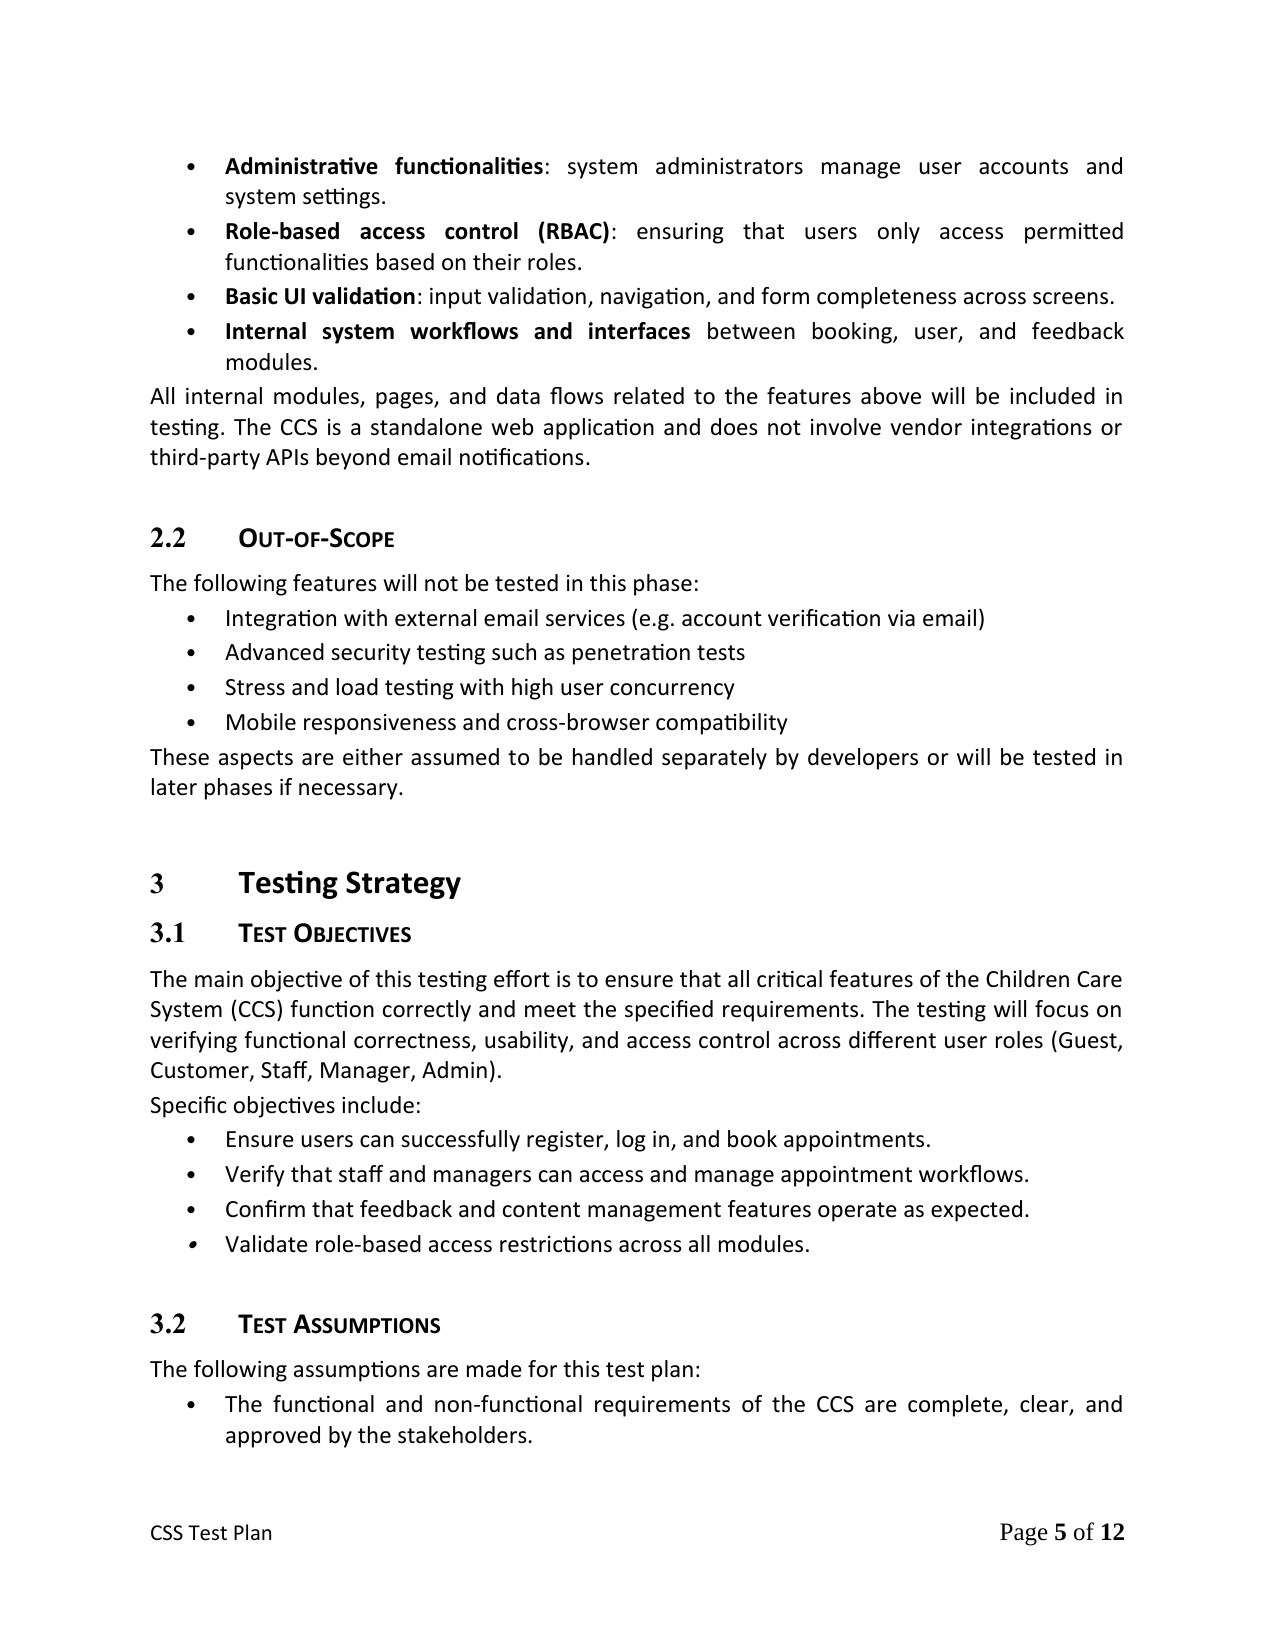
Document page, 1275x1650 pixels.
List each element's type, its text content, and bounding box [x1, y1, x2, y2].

subtitle Test Assumptions [150, 1305, 1125, 1341]
list Verify that staff and managers can access and manage appointment workflows. [187, 1158, 1125, 1189]
list Ensure users can successfully register, log in, and book appointments. [187, 1124, 1125, 1154]
text Specific objectives include: [150, 1089, 1125, 1119]
list Confirm that feedback and content management features operate as expected. [187, 1193, 1125, 1223]
text All internal modules, pages, and data flows related to the features above will be included in testing. The CCS is a standalone web application and does not involve vendor integrations or third-party APIs beyond email notifications. [150, 380, 1125, 472]
list Internal system workflows and interfaces between booking, user, and feedback modules. [187, 315, 1125, 376]
subtitle Out-of-Scope [150, 519, 1125, 555]
list Basic UI validation: input validation, navigation, and form completeness across screens. [187, 280, 1125, 311]
list The functional and non-functional requirements of the CCS are complete, clear, and approved by the stakeholders. [187, 1388, 1125, 1449]
text These aspects are either assumed to be handled separately by developers or will be tested in later phases if necessary. [150, 741, 1125, 802]
list Validate role-based access restrictions across all modules. [187, 1228, 1125, 1258]
list Advanced security testing such as penetration tests [187, 637, 1125, 667]
text The following assumptions are made for this test plan: [150, 1353, 1125, 1384]
subtitle Testing Strategy [150, 861, 1125, 902]
list Role-based access control (RBAC): ensuring that users only access permitted functionalities based on their roles. [187, 215, 1125, 276]
subtitle Test Objectives [150, 914, 1125, 950]
list Mobile responsiveness and cross-browser compatibility [187, 706, 1125, 736]
text The main objective of this testing effort is to ensure that all critical features of the Children Care System (CCS) function correctly and meet the specified requirements. The testing will focus on verifying functional correctness, usability, and access control across different user roles (Guest, Customer, Staff, Manager, Admin). [150, 963, 1125, 1085]
text The following features will not be tested in this phase: [150, 567, 1125, 598]
list Integration with external email services (e.g. account verification via email) [187, 602, 1125, 632]
list Stress and load testing with high user concurrency [187, 671, 1125, 702]
list Administrative functionalities: system administrators manage user accounts and system settings. [187, 150, 1125, 211]
